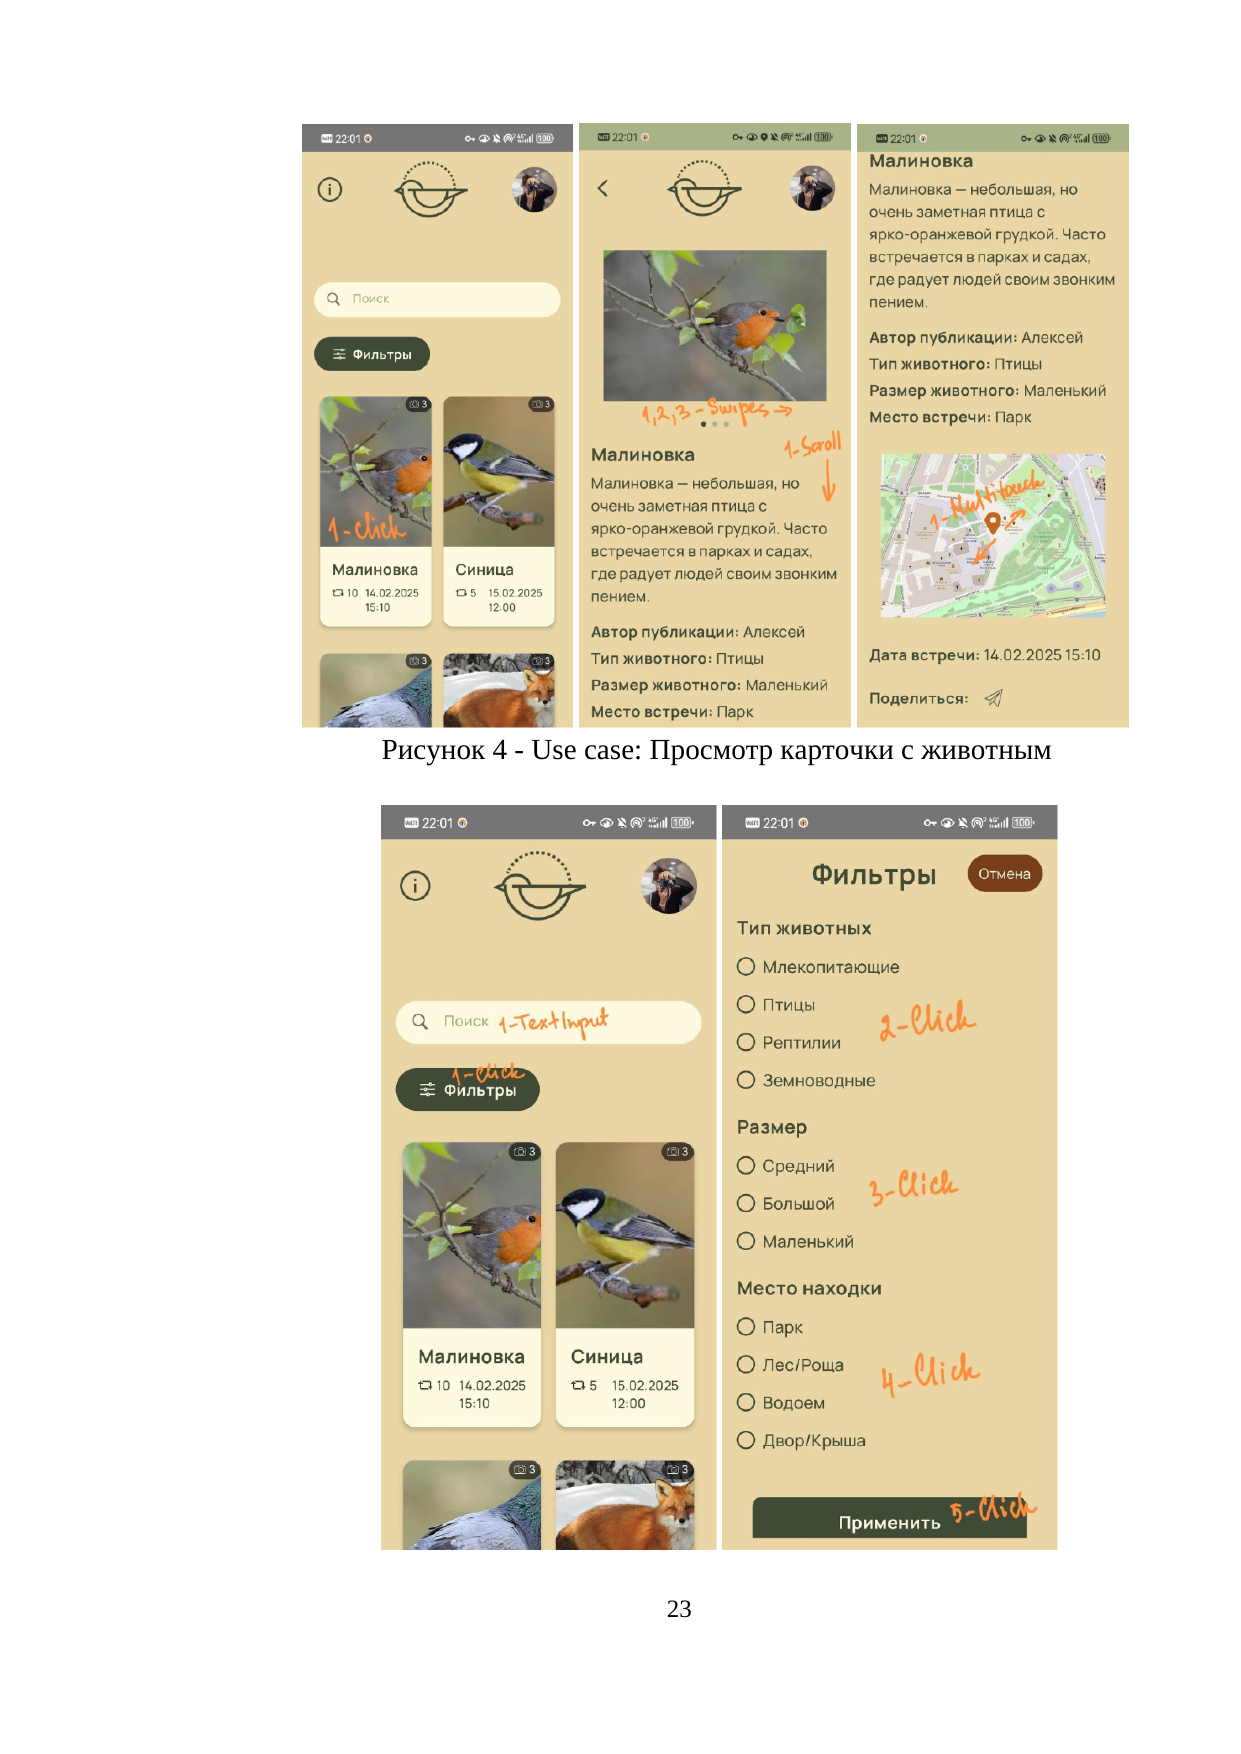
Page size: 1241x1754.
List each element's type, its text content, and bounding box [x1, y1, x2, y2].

text Рисунок 4 - Use case: Просмотр карточки с животным [177, 732, 1181, 766]
picture [296, 118, 1137, 733]
picture [372, 799, 1061, 1550]
